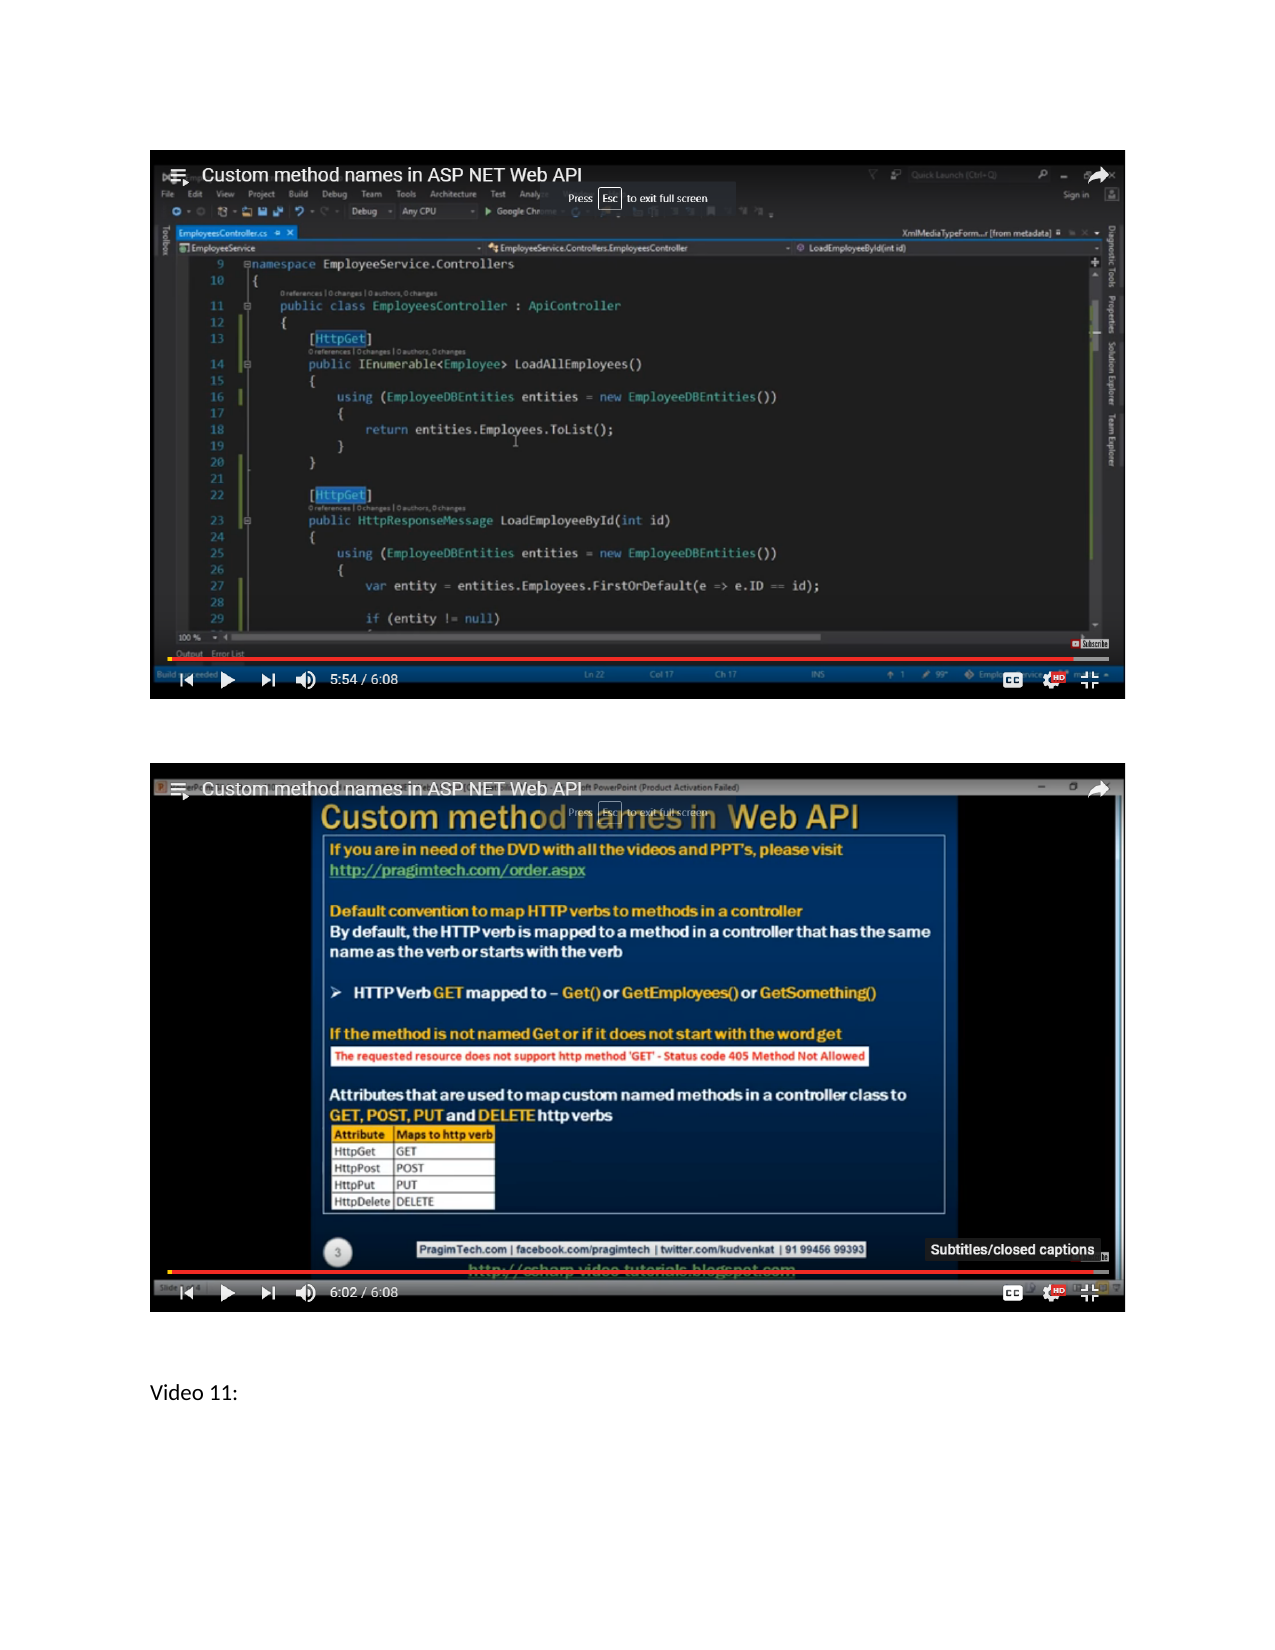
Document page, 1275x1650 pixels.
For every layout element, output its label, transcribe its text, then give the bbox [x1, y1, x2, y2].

picture [150, 763, 1125, 1312]
text Video 11: [150, 1378, 1125, 1406]
picture [150, 150, 1125, 699]
